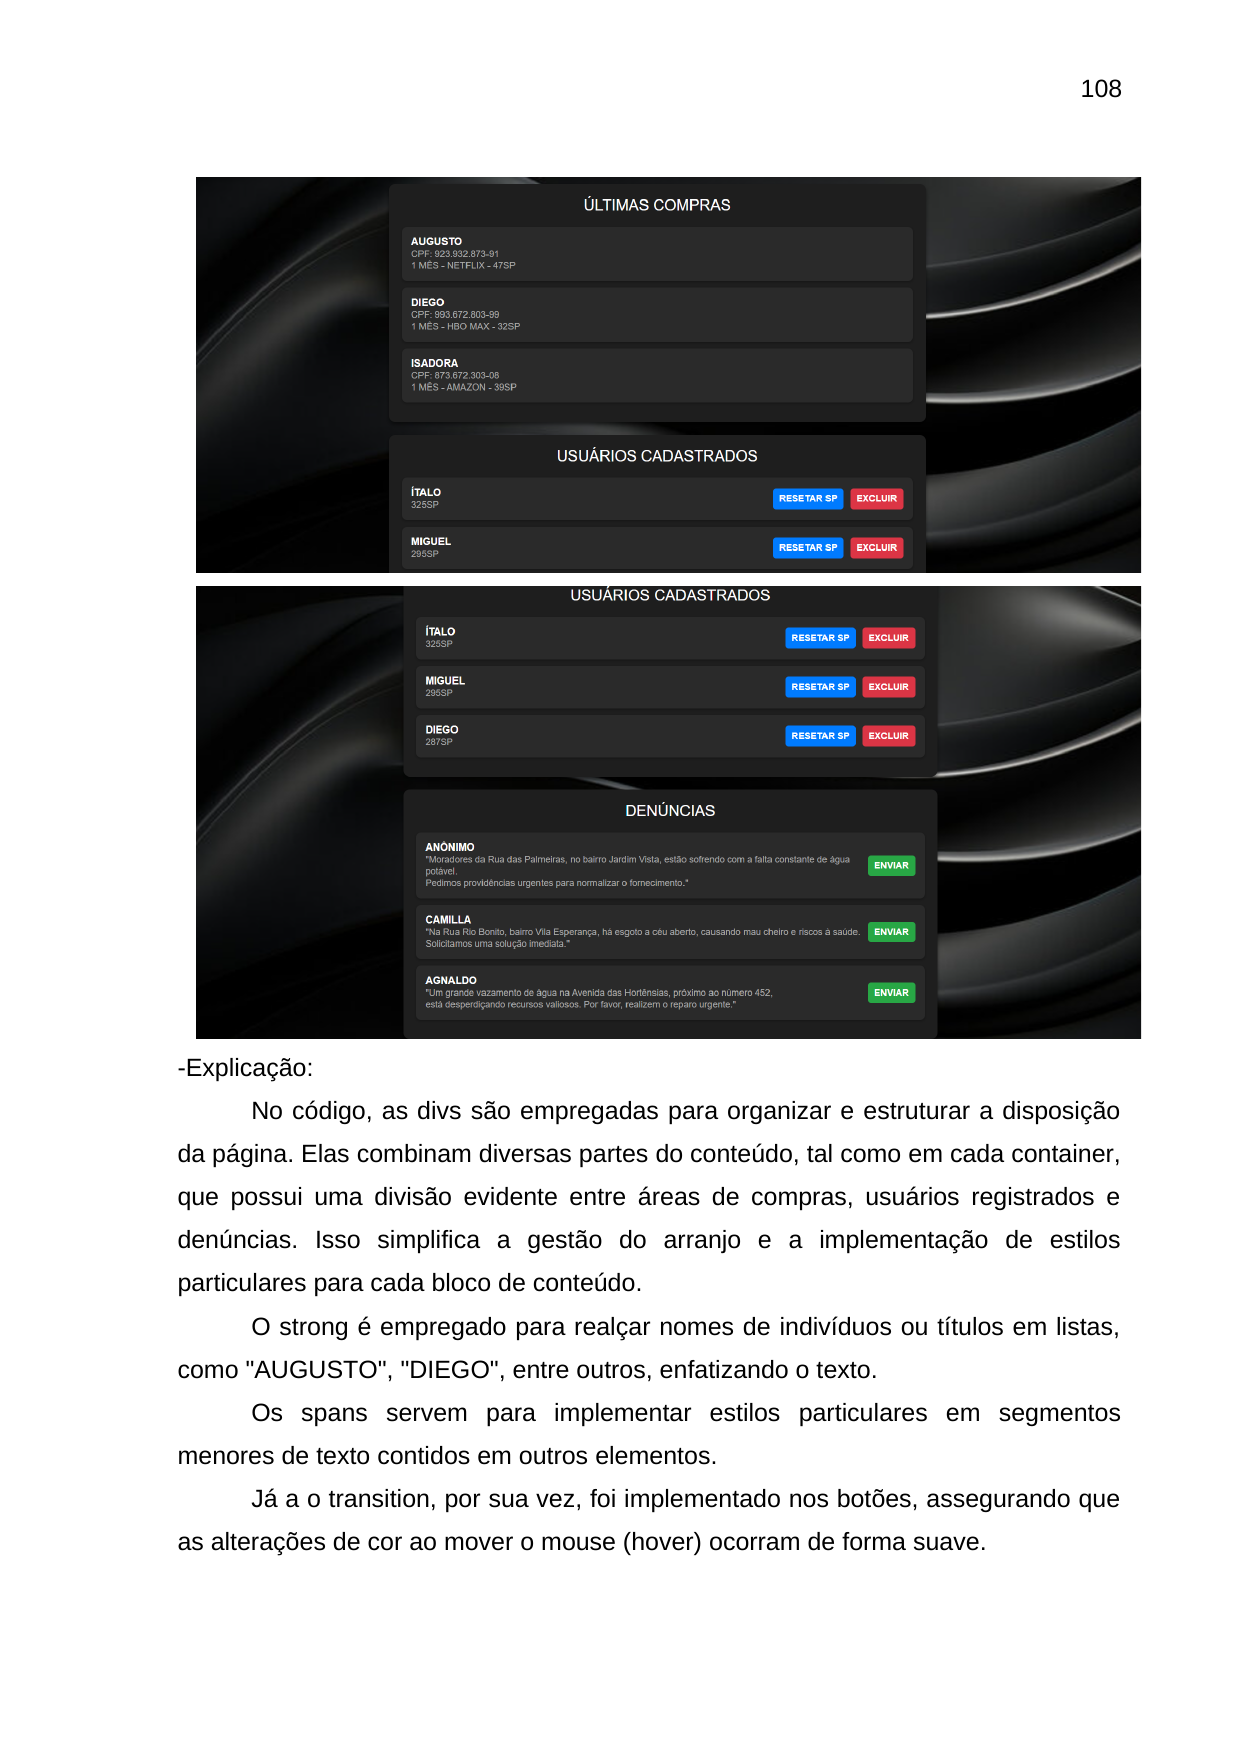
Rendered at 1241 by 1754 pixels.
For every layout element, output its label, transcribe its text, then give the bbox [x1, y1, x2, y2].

text No código, as divs são empregadas para organizar e estruturar a disposição da página. Elas combinam diversas partes do conteúdo, tal como em cada container, que possui uma divisão evidente entre áreas de compras, usuários registrados e denúncias. Isso simplifica a gestão do arranjo e a implementação de estilos particulares para cada bloco de conteúdo. [177, 1096, 1122, 1297]
text -Explicação: [177, 1053, 1122, 1082]
text Os spans servem para implementar estilos particulares em segmentos menores de texto contidos em outros elementos. [177, 1398, 1122, 1470]
text Já a o transition, por sua vez, foi implementado nos botões, assegurando que as alterações de cor ao mover o mouse (hover) ocorram de forma suave. [177, 1484, 1122, 1556]
text O strong é empregado para realçar nomes de indivíduos ou títulos em listas, como "AUGUSTO", "DIEGO", entre outros, enfatizando o texto. [177, 1312, 1122, 1383]
